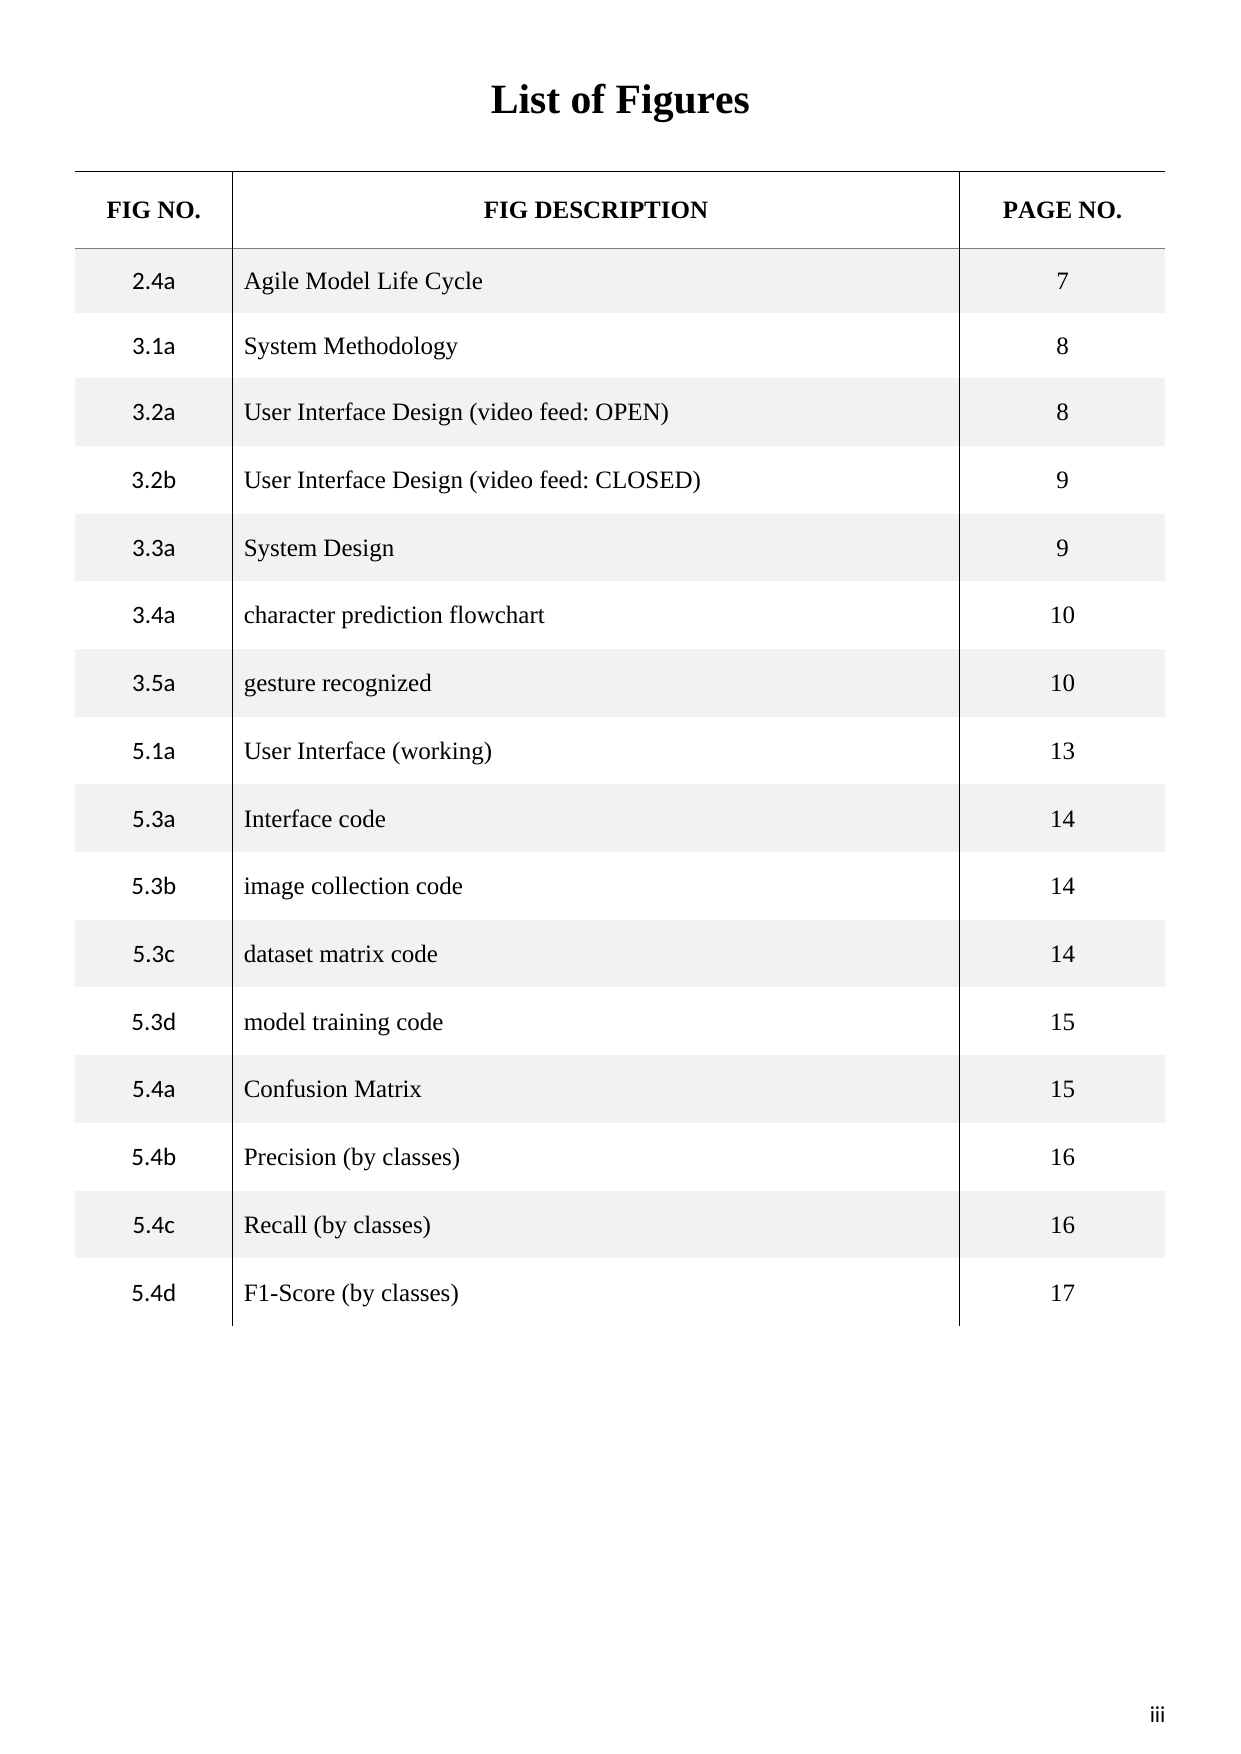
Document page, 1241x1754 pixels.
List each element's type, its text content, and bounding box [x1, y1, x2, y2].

table_cell model training code [233, 988, 959, 1055]
table_cell 3.5a [75, 649, 232, 717]
table_cell 8 [960, 378, 1165, 446]
table_cell 5.4d [75, 1258, 232, 1326]
table_cell User Interface Design (video feed: CLOSED) [233, 446, 959, 513]
table_cell 3.3a [75, 514, 232, 581]
table_cell 3.2b [75, 446, 232, 513]
table_cell 5.3b [75, 852, 232, 920]
table_cell Recall (by classes) [233, 1191, 959, 1258]
table_cell 13 [960, 717, 1165, 784]
table_cell 10 [960, 649, 1165, 717]
table_cell dataset matrix code [233, 920, 959, 987]
table_cell 5.3c [75, 920, 232, 987]
table_header Page no. [960, 172, 1165, 247]
table_cell 5.4c [75, 1191, 232, 1258]
table_cell System Design [233, 514, 959, 581]
table_cell 8 [960, 313, 1165, 378]
table_cell Precision (by classes) [233, 1123, 959, 1191]
table_cell 9 [960, 446, 1165, 513]
table_cell 5.4b [75, 1123, 232, 1191]
text List of Figures [75, 75, 1165, 123]
table_cell 9 [960, 514, 1165, 581]
table_cell Agile Model Life Cycle [233, 249, 959, 313]
table_cell 15 [960, 1055, 1165, 1123]
table_cell User Interface (working) [233, 717, 959, 784]
table_cell 15 [960, 988, 1165, 1055]
table_cell Interface code [233, 784, 959, 852]
table_header FIG Description [233, 172, 959, 247]
table_cell 2.4a [75, 249, 232, 313]
table_cell character prediction flowchart [233, 581, 959, 649]
table_cell image collection code [233, 852, 959, 920]
table_header FIG No. [75, 172, 232, 247]
table_cell 10 [960, 581, 1165, 649]
table_cell 17 [960, 1258, 1165, 1326]
table_cell Confusion Matrix [233, 1055, 959, 1123]
table_cell 16 [960, 1191, 1165, 1258]
table_cell 5.4a [75, 1055, 232, 1123]
table_cell 5.3d [75, 988, 232, 1055]
table_cell System Methodology [233, 313, 959, 378]
table_cell 5.1a [75, 717, 232, 784]
table_cell 16 [960, 1123, 1165, 1191]
table_cell 3.1a [75, 313, 232, 378]
table_cell 7 [960, 249, 1165, 313]
table_cell gesture recognized [233, 649, 959, 717]
table_cell 14 [960, 920, 1165, 987]
table_cell 14 [960, 784, 1165, 852]
table_cell 14 [960, 852, 1165, 920]
table_cell 3.4a [75, 581, 232, 649]
table_cell F1-Score (by classes) [233, 1258, 959, 1326]
table_cell 5.3a [75, 784, 232, 852]
table_cell User Interface Design (video feed: OPEN) [233, 378, 959, 446]
table_cell 3.2a [75, 378, 232, 446]
